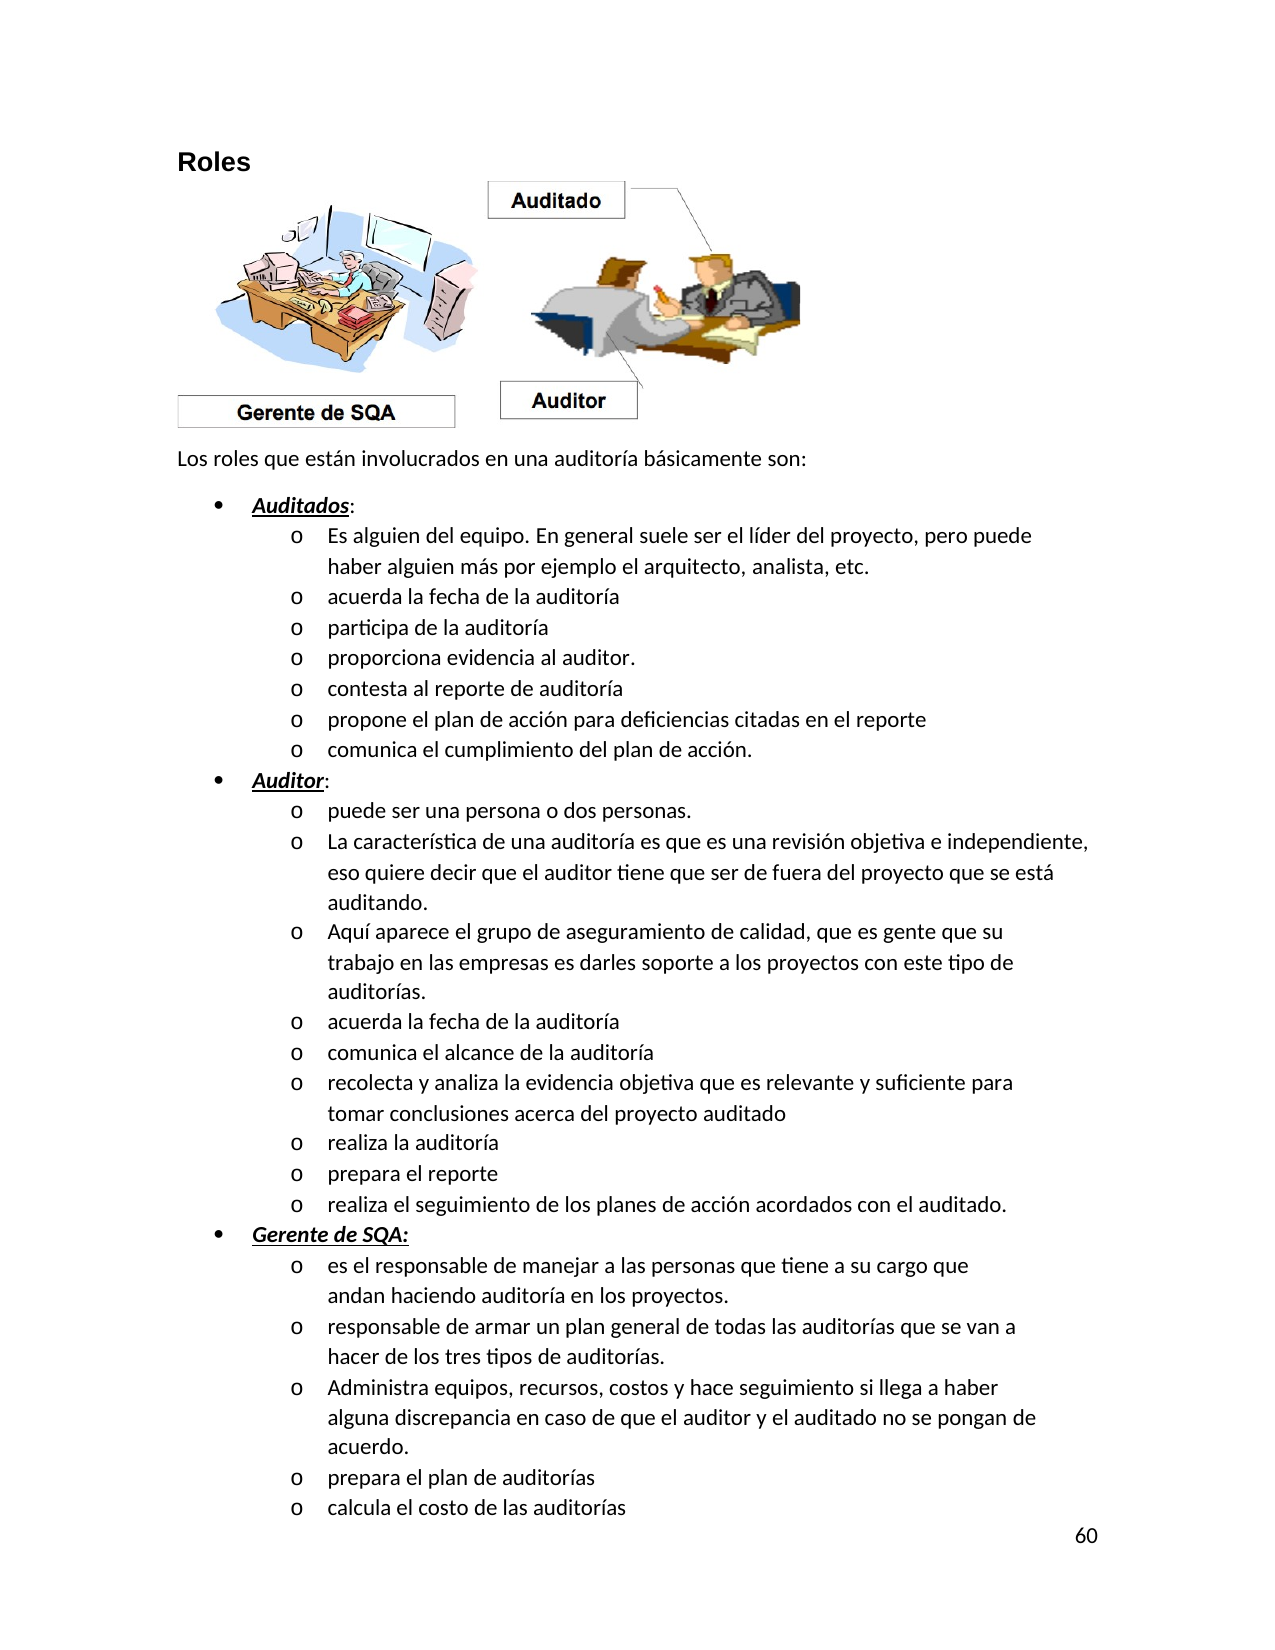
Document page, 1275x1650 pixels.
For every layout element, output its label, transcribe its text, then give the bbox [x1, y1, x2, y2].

subtitle Gerente de SQA: [214, 1221, 1256, 1248]
list Administra equipos, recursos, costos y hace seguimiento si llega a haber alguna discrepancia en caso de que el auditor y el auditado no se pongan de acuerdo. [290, 1373, 1065, 1461]
subtitle Auditados: [214, 491, 1256, 519]
list responsable de armar un plan general de todas las auditorías que se van a hacer de los tres tipos de auditorías. [290, 1312, 1072, 1370]
list realiza el seguimiento de los planes de acción acordados con el auditado. [290, 1190, 1256, 1219]
subtitle Roles [177, 146, 1256, 177]
list La característica de una auditoría es que es una revisión objetiva e independiente, eso quiere decir que el auditor tiene que ser de fuera del proyecto que se está auditando. [290, 827, 1091, 916]
list acuerda la fecha de la auditoría [290, 582, 1256, 611]
list propone el plan de acción para deficiencias citadas en el reporte [290, 705, 1256, 734]
list realiza la auditoría [290, 1128, 1256, 1158]
list proporciona evidencia al auditor. [290, 643, 1256, 673]
list prepara el reporte [290, 1159, 1256, 1189]
list contesta al reporte de auditoría [290, 674, 1256, 703]
list comunica el alcance de la auditoría [290, 1038, 1256, 1067]
list acuerda la fecha de la auditoría [290, 1007, 1256, 1036]
list es el responsable de manejar a las personas que tiene a su cargo que andan haciendo auditoría en los proyectos. [290, 1251, 1031, 1309]
list Es alguien del equipo. En general suele ser el líder del proyecto, pero puede haber alguien más por ejemplo el arquitecto, analista, etc. [290, 522, 1091, 580]
list comunica el cumplimiento del plan de acción. [290, 736, 1256, 765]
list prepara el plan de auditorías [290, 1463, 1256, 1492]
list participa de la auditoría [290, 613, 1256, 642]
list calcula el costo de las auditorías [290, 1493, 1256, 1522]
list puede ser una persona o dos personas. [290, 797, 1256, 826]
list Aquí aparece el grupo de aseguramiento de calidad, que es gente que su trabajo en las empresas es darles soporte a los proyectos con este tipo de auditorías. [290, 917, 1074, 1005]
picture [177, 181, 800, 428]
list recolecta y analiza la evidencia objetiva que es relevante y suficiente para tomar conclusiones acerca del proyecto auditado [290, 1068, 1074, 1127]
subtitle Auditor: [214, 766, 1256, 794]
